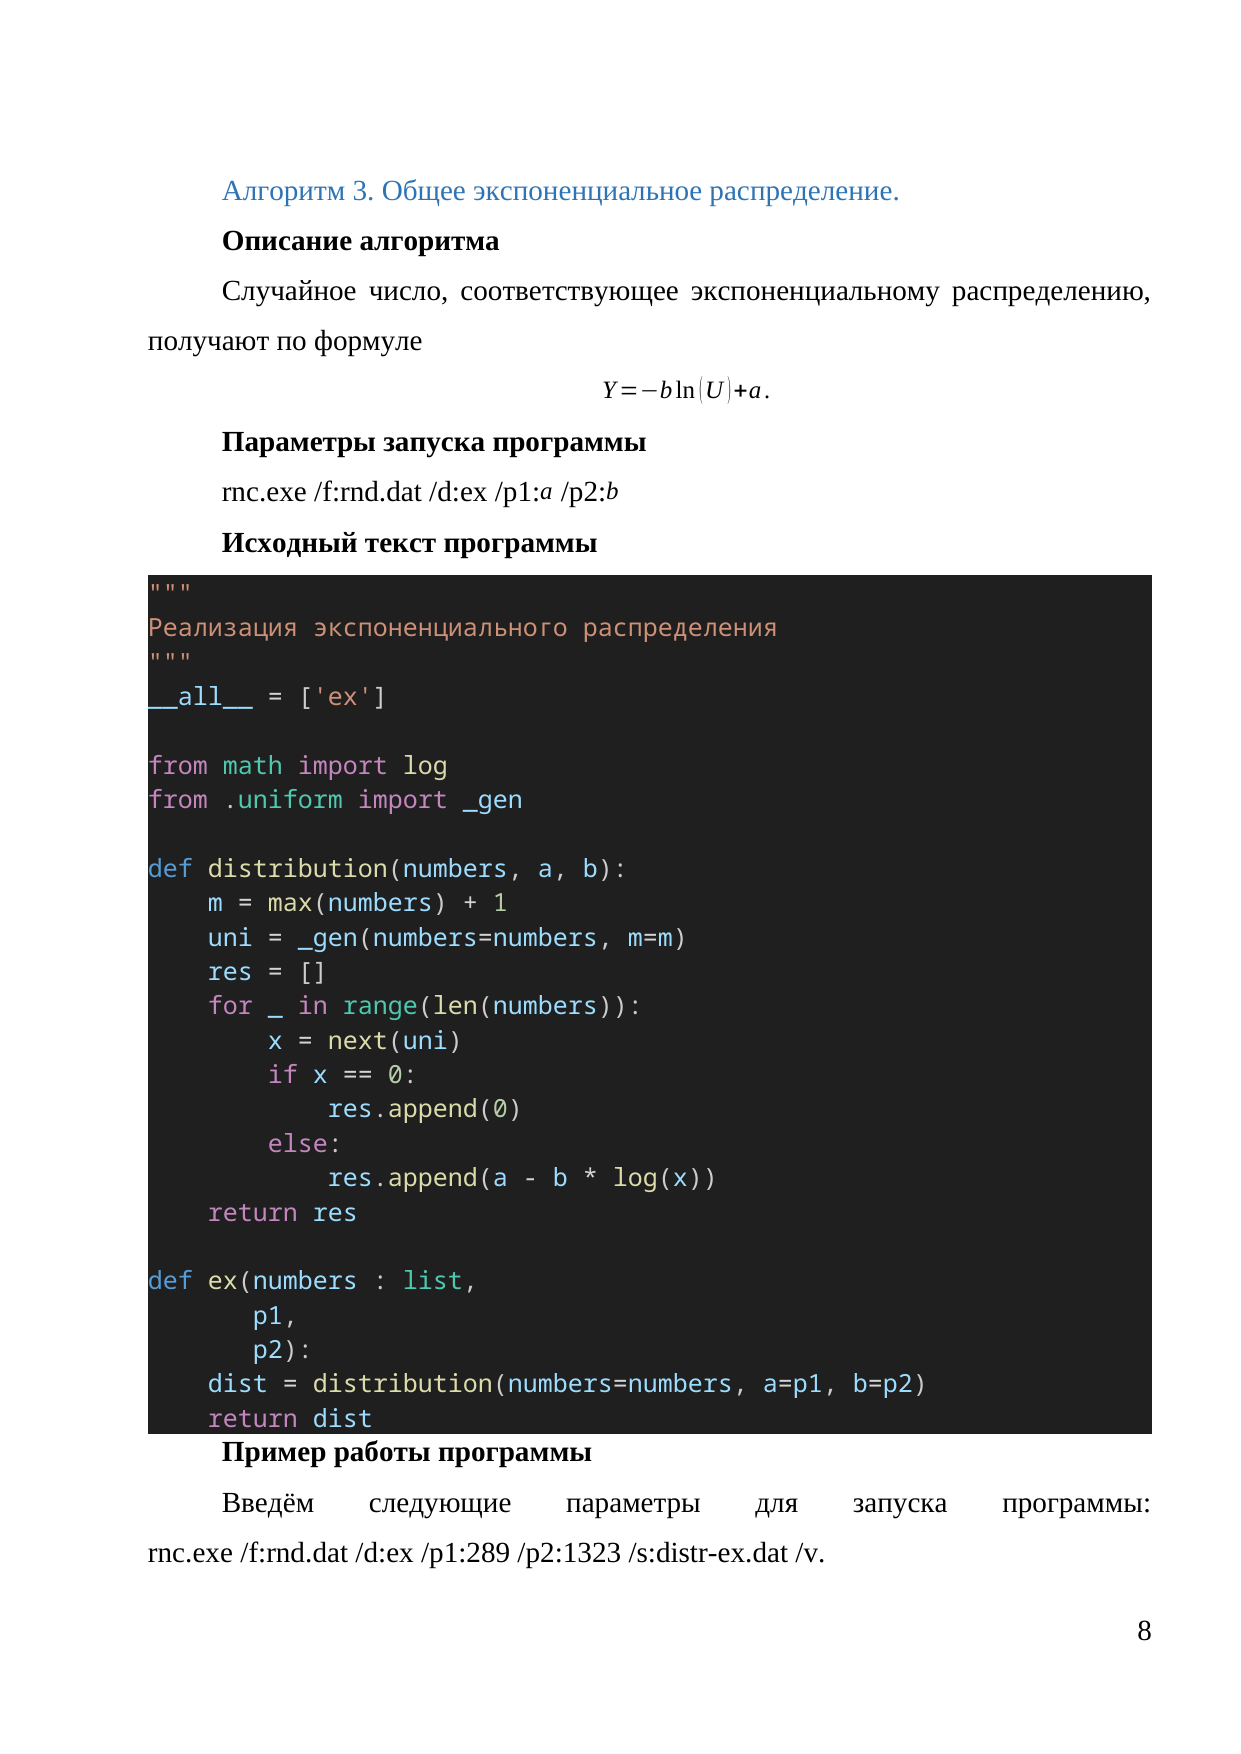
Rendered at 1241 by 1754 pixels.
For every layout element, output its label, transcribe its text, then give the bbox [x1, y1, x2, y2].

text from math import log [148, 747, 1152, 781]
text rnc.exe /f:rnd.dat /d:ex /p1: /p2: [148, 474, 1152, 508]
text def ex(numbers : list, [148, 1263, 1152, 1297]
text def distribution(numbers, a, b): [148, 850, 1152, 884]
text dist = distribution(numbers=numbers, a=p1, b=p2) [148, 1366, 1152, 1400]
text """ [148, 575, 1152, 609]
text res.append(a - b * log(x)) [148, 1159, 1152, 1194]
text Пример работы программы [148, 1434, 1152, 1468]
text res.append(0) [148, 1091, 1152, 1125]
text Случайное число, соответствующее экспоненциальному распределению, получают по формуле [148, 273, 1152, 357]
text m = max(numbers) + 1 [148, 884, 1152, 919]
text Описание алгоритма [148, 223, 1152, 256]
text Параметры запуска программы [148, 424, 1152, 458]
text res = [] [148, 953, 1152, 988]
text x = next(uni) [148, 1022, 1152, 1056]
subtitle Алгоритм 3. Общее экспоненциальное распределение. [148, 173, 1152, 206]
text """ [148, 644, 1152, 678]
text if x == 0: [148, 1056, 1152, 1091]
text from .uniform import _gen [148, 781, 1152, 816]
text __all__ = ['ex'] [148, 678, 1152, 713]
text for _ in range(len(numbers)): [148, 988, 1152, 1022]
text Реализация экспоненциального распределения [148, 609, 1152, 644]
text p2): [148, 1331, 1152, 1366]
text Введём следующие параметры для запуска программы: rnc.exe /f:rnd.dat /d:ex /p1:289 /p2:1323 /s:distr-ex.dat /v. [148, 1485, 1152, 1569]
text return res [148, 1194, 1152, 1228]
text Исходный текст программы [148, 525, 1152, 558]
text p1, [148, 1297, 1152, 1331]
text uni = _gen(numbers=numbers, m=m) [148, 919, 1152, 953]
text else: [148, 1125, 1152, 1159]
text return dist [148, 1400, 1152, 1434]
